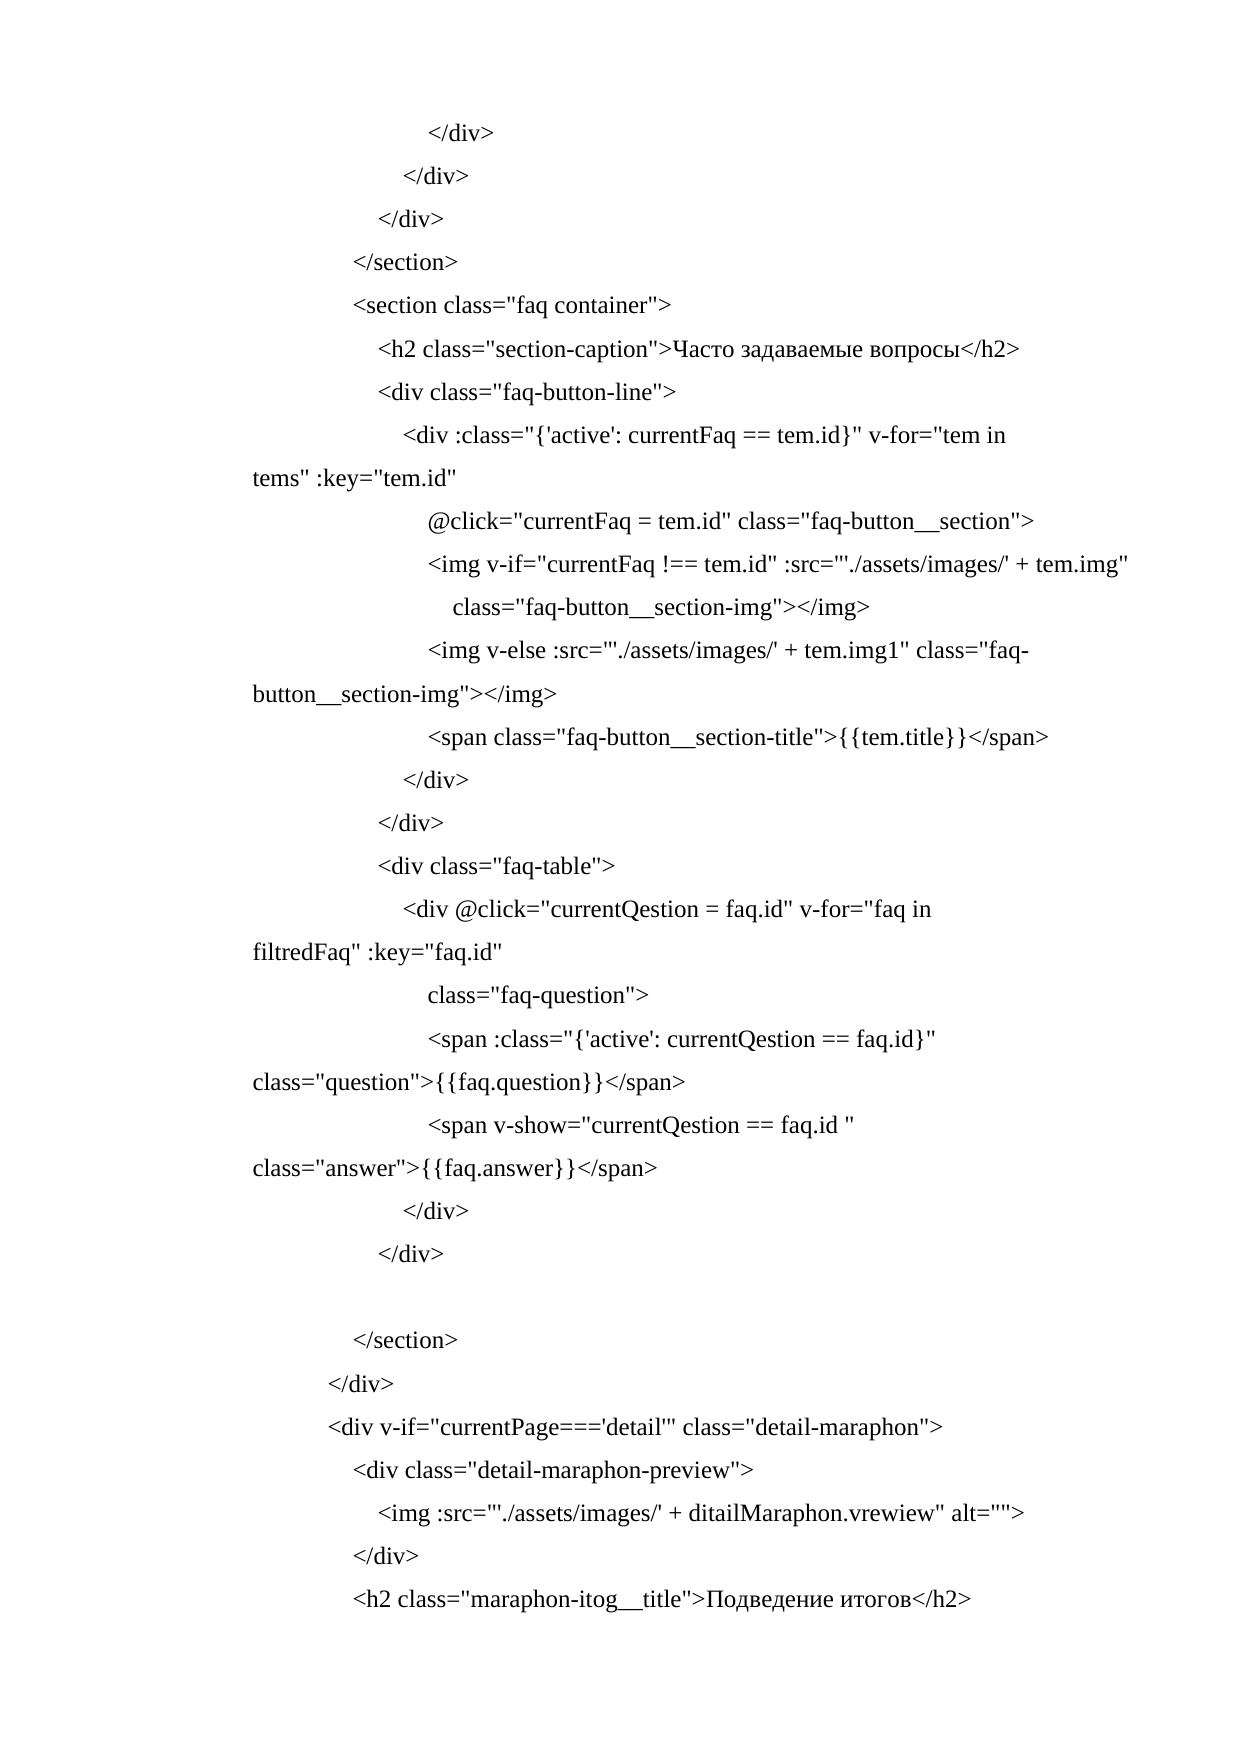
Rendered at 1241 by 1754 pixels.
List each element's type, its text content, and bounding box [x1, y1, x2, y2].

list <div @click="currentQestion = faq.id" v-for="faq in filtredFaq" :key="faq.id" [252, 894, 1152, 966]
list </div> [252, 1369, 1152, 1397]
list <span v-show="currentQestion == faq.id " class="answer">{{faq.answer}}</span> [252, 1110, 1152, 1182]
list </div> [252, 1541, 1152, 1570]
list <section class="faq container"> [252, 291, 1152, 319]
list <span :class="{'active': currentQestion == faq.id}" class="question">{{faq.question}}</span> [252, 1024, 1152, 1096]
list <div class="faq-table"> [252, 851, 1152, 880]
list </section> [252, 1326, 1152, 1354]
list class="faq-question"> [252, 981, 1152, 1009]
list <img v-else :src="'./assets/images/' + tem.img1" class="faq-button__section-img"></img> [252, 636, 1152, 707]
list <h2 class="section-caption">Часто задаваемые вопросы</h2> [252, 334, 1152, 362]
list class="faq-button__section-img"></img> [252, 592, 1152, 621]
list <div v-if="currentPage==='detail'" class="detail-maraphon"> [252, 1412, 1152, 1441]
list </div> [252, 765, 1152, 794]
list <div class="detail-maraphon-preview"> [252, 1455, 1152, 1484]
list </div> [252, 118, 1152, 147]
list <span class="faq-button__section-title">{{tem.title}}</span> [252, 722, 1152, 751]
list <img v-if="currentFaq !== tem.id" :src="'./assets/images/' + tem.img" [252, 549, 1152, 578]
list </div> [252, 161, 1152, 190]
list <div :class="{'active': currentFaq == tem.id}" v-for="tem in tems" :key="tem.id" [252, 420, 1152, 492]
list <div class="faq-button-line"> [252, 377, 1152, 406]
list </div> [252, 1196, 1152, 1225]
list @click="currentFaq = tem.id" class="faq-button__section"> [252, 506, 1152, 535]
list </div> [252, 204, 1152, 233]
list </section> [252, 247, 1152, 276]
list </div> [252, 1239, 1152, 1268]
list <img :src="'./assets/images/' + ditailMaraphon.vrewiew" alt=""> [252, 1498, 1152, 1527]
list </div> [252, 808, 1152, 837]
list <h2 class="maraphon-itog__title">Подвeдение итогов</h2> [252, 1584, 1152, 1613]
